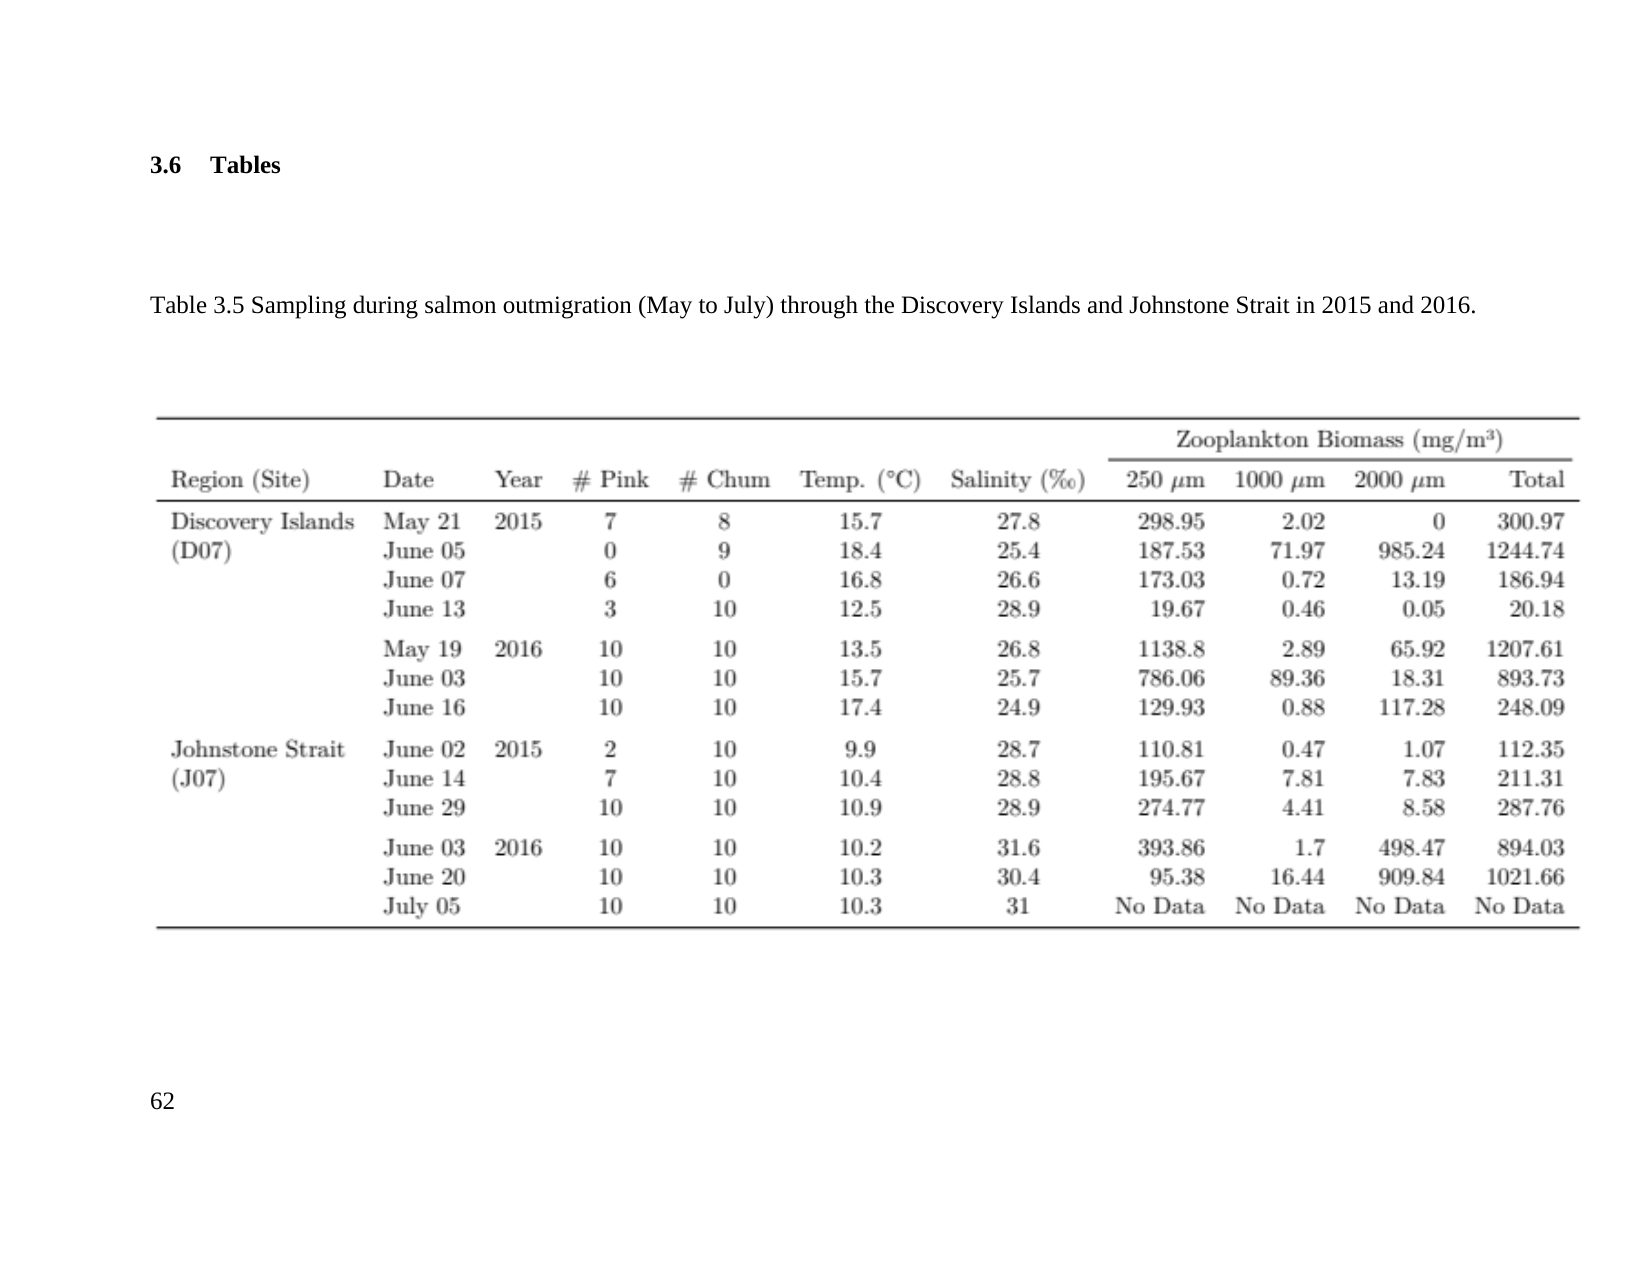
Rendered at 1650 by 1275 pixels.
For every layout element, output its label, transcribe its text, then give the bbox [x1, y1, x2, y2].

subtitle Tables [150, 150, 1500, 179]
